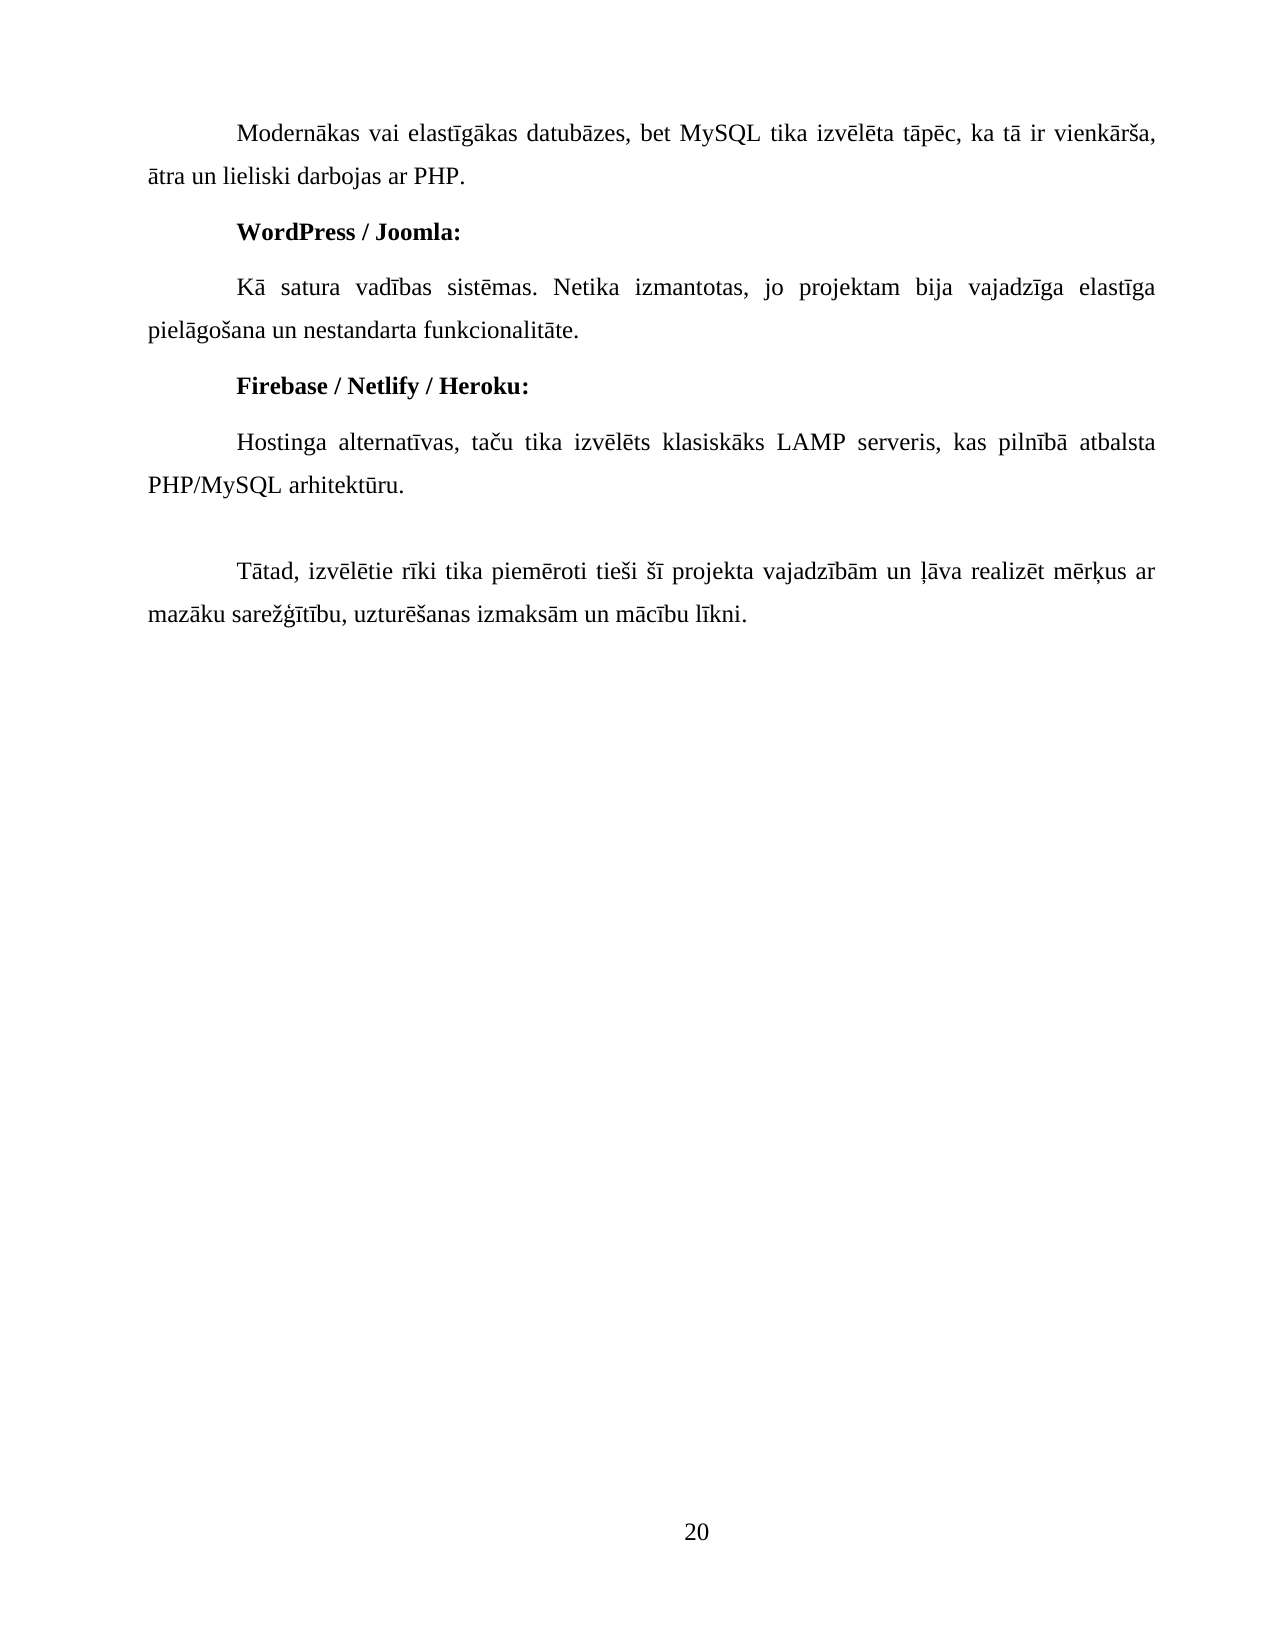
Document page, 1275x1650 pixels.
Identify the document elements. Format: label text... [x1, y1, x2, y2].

text Modernākas vai elastīgākas datubāzes, bet MySQL tika izvēlēta tāpēc, ka tā ir vienkārša, ātra un lieliski darbojas ar PHP. [148, 118, 1157, 190]
text Kā satura vadības sistēmas. Netika izmantotas, jo projektam bija vajadzīga elastīga pielāgošana un nestandarta funkcionalitāte. [148, 272, 1157, 344]
text Hostinga alternatīvas, taču tika izvēlēts klasiskāks LAMP serveris, kas pilnībā atbalsta PHP/MySQL arhitektūru. [148, 427, 1157, 499]
text Firebase / Netlify / Heroku: [148, 371, 1157, 400]
text Tātad, izvēlētie rīki tika piemēroti tieši šī projekta vajadzībām un ļāva realizēt mērķus ar mazāku sarežģītību, uzturēšanas izmaksām un mācību līkni. [148, 556, 1157, 628]
text WordPress / Joomla: [148, 217, 1157, 246]
